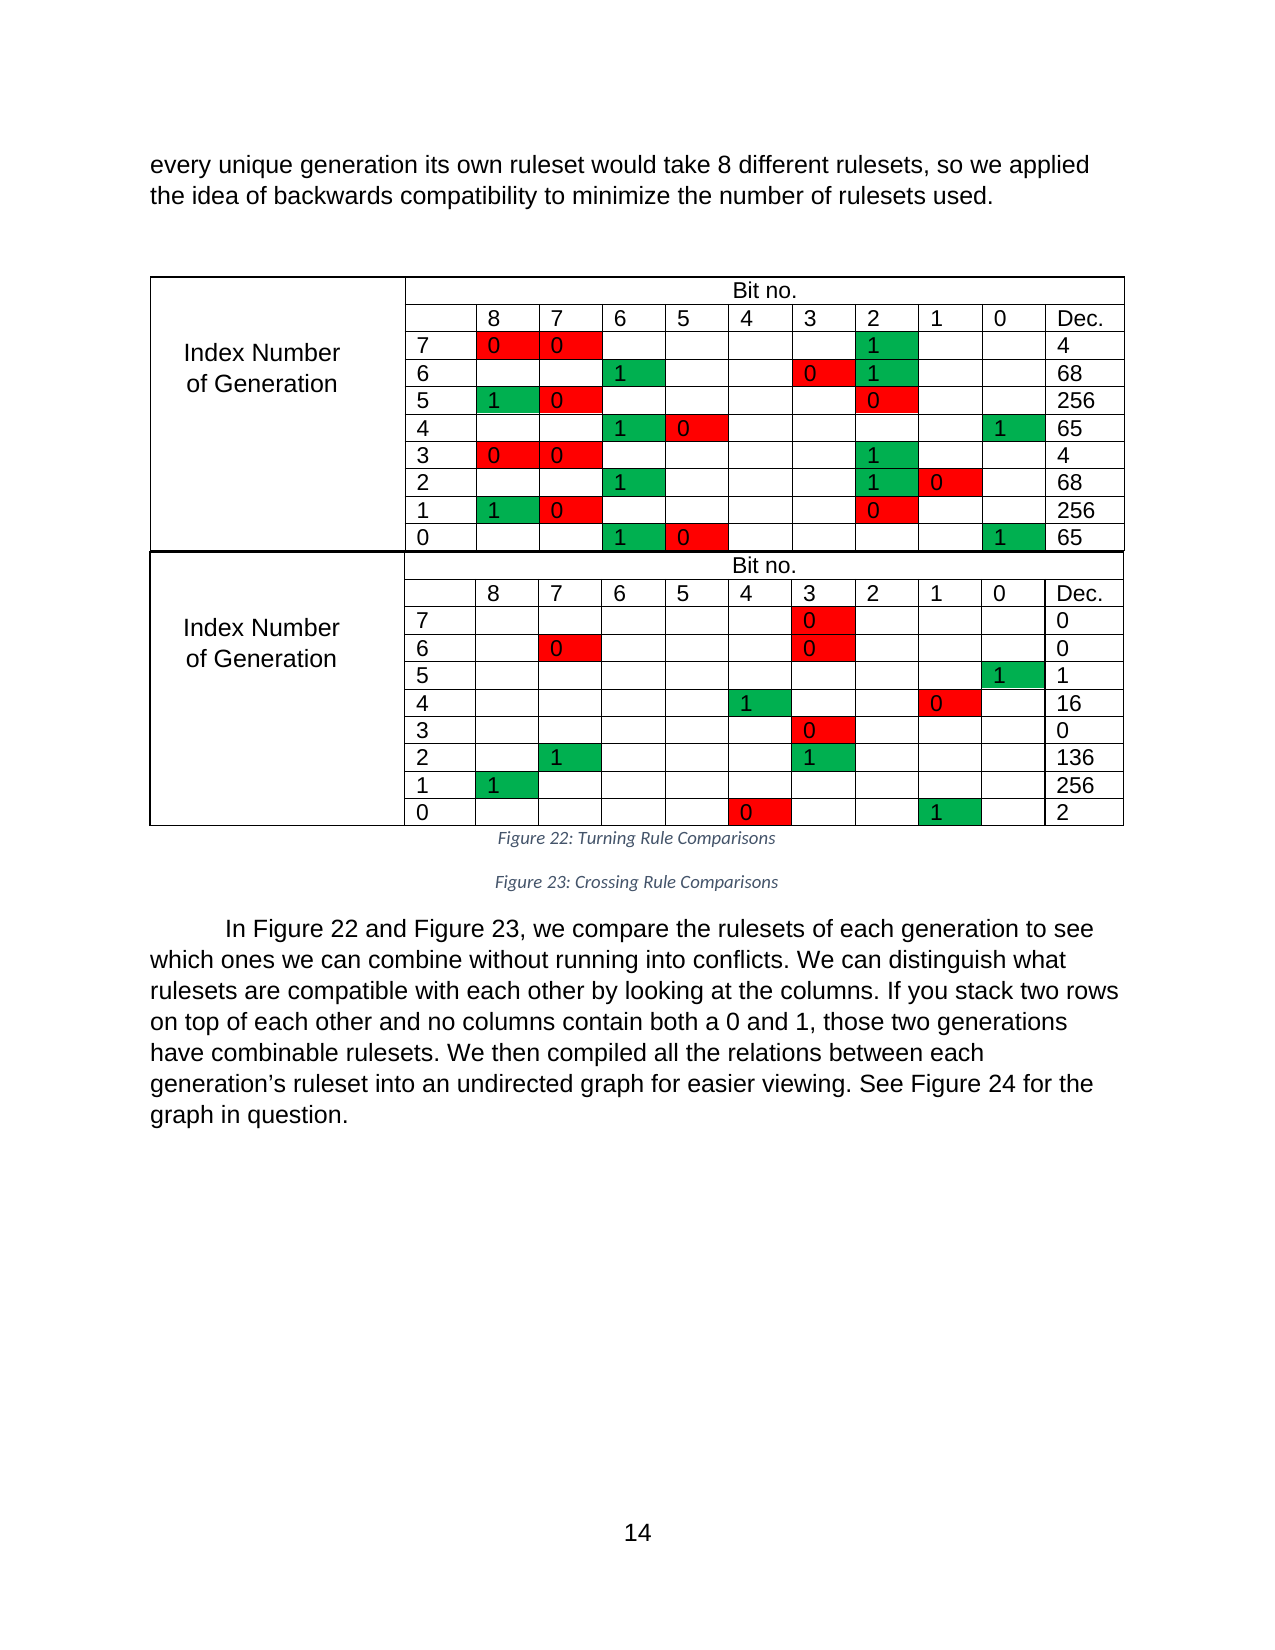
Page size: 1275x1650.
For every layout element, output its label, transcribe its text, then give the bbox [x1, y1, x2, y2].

table_cell Dec. [1046, 580, 1123, 606]
table_cell [666, 387, 728, 413]
table_cell 0 [1046, 635, 1123, 661]
table_cell [856, 772, 918, 798]
table_cell 3 [792, 580, 855, 606]
table_cell 0 [792, 607, 855, 634]
table_cell 0 [405, 799, 475, 825]
table_cell 0 [666, 524, 728, 550]
table_cell [602, 717, 665, 743]
table_cell 4 [729, 305, 792, 331]
table_cell 0 [919, 469, 982, 496]
table_cell [666, 469, 728, 496]
table_header Bit no. [405, 553, 1123, 579]
table_cell [792, 690, 855, 716]
table_cell [982, 607, 1044, 634]
table_cell 2 [1046, 799, 1123, 825]
table_cell 0 [540, 442, 602, 468]
table_cell [919, 717, 981, 743]
table_cell 0 [729, 799, 791, 825]
table_cell [602, 772, 665, 798]
table_cell 1 [856, 442, 918, 468]
table_header [151, 278, 405, 550]
table_cell 2 [856, 305, 918, 331]
table_cell 1 [406, 497, 476, 523]
table_cell [666, 717, 728, 743]
table_cell [982, 717, 1044, 743]
table_cell [856, 799, 918, 825]
table_cell [982, 635, 1044, 661]
table_cell [856, 717, 918, 743]
table_cell 7 [406, 332, 476, 359]
table_cell [792, 772, 855, 798]
table_cell 7 [405, 607, 475, 634]
table_cell [793, 469, 855, 496]
table_cell [602, 744, 665, 771]
table_cell [919, 635, 981, 661]
table_cell 0 [540, 332, 602, 359]
table_cell [476, 717, 538, 743]
table_cell [856, 635, 918, 661]
table_cell 2 [405, 744, 475, 771]
table_cell [729, 415, 792, 441]
table_cell 1 [729, 690, 791, 716]
table_cell [729, 744, 791, 771]
table_cell [729, 772, 791, 798]
table_cell [666, 442, 728, 468]
table_cell [729, 469, 792, 496]
table_cell [919, 524, 982, 550]
table_cell [666, 799, 728, 825]
table_cell 256 [1046, 772, 1123, 798]
table_cell [729, 717, 791, 743]
table_cell [603, 442, 665, 468]
table_cell [983, 469, 1045, 496]
table_cell [919, 662, 981, 688]
table_cell 1 [983, 524, 1045, 550]
table_cell 1 [856, 332, 918, 359]
table_cell 6 [406, 360, 476, 386]
table_cell 3 [793, 305, 855, 331]
table_cell [729, 524, 792, 550]
table_cell 1 [856, 469, 918, 496]
table_cell [919, 332, 982, 359]
table_cell 0 [477, 442, 539, 468]
table_cell [539, 717, 601, 743]
table_cell 1 [603, 524, 665, 550]
table_cell [793, 415, 855, 441]
table_cell [406, 305, 476, 331]
table_cell 0 [1046, 607, 1123, 634]
table_cell [729, 387, 792, 413]
table_cell 5 [406, 387, 476, 413]
table_cell 0 [793, 360, 855, 386]
table_cell [477, 360, 539, 386]
table_cell 65 [1046, 524, 1124, 550]
table_cell 68 [1046, 360, 1124, 386]
table_cell [602, 690, 665, 716]
table_cell [856, 744, 918, 771]
table_cell 3 [406, 442, 476, 468]
table_cell 0 [792, 635, 855, 661]
table_cell 1 [476, 772, 538, 798]
table_cell [476, 607, 538, 634]
table_cell 1 [1046, 662, 1123, 688]
table_cell [983, 387, 1045, 413]
table_cell [982, 799, 1044, 825]
table_cell [982, 772, 1044, 798]
table_cell [983, 497, 1045, 523]
table_cell [982, 690, 1044, 716]
table_cell 1 [919, 305, 982, 331]
table_cell 1 [982, 662, 1044, 688]
table_cell 4 [1046, 332, 1124, 359]
table_cell 0 [792, 717, 855, 743]
table_cell [539, 607, 601, 634]
table_cell [666, 607, 728, 634]
table_cell [919, 415, 982, 441]
table_cell 1 [919, 580, 981, 606]
table_cell 8 [477, 305, 539, 331]
table_cell 7 [539, 580, 601, 606]
table_cell [856, 607, 918, 634]
table_cell [793, 442, 855, 468]
table_cell 4 [1046, 442, 1124, 468]
table_cell [729, 497, 792, 523]
table_cell 2 [406, 469, 476, 496]
table_cell 0 [856, 497, 918, 523]
table_cell [666, 772, 728, 798]
table_cell [729, 442, 792, 468]
table_cell [602, 662, 665, 688]
table_cell [540, 524, 602, 550]
table_cell [919, 387, 982, 413]
table_cell [476, 662, 538, 688]
table_cell [856, 662, 918, 688]
table_cell [729, 360, 792, 386]
table_cell 0 [477, 332, 539, 359]
table_cell 0 [982, 580, 1044, 606]
table_cell [729, 635, 791, 661]
table_cell 16 [1046, 690, 1123, 716]
table_cell 68 [1046, 469, 1124, 496]
table_cell [476, 635, 538, 661]
table_cell [603, 497, 665, 523]
table_cell [405, 580, 475, 606]
table_cell [856, 524, 918, 550]
table_cell [540, 360, 602, 386]
table_cell [983, 442, 1045, 468]
table_cell [793, 497, 855, 523]
table_cell [729, 662, 791, 688]
table_cell [919, 607, 981, 634]
table_cell [476, 690, 538, 716]
table_cell [729, 332, 792, 359]
table_cell [477, 469, 539, 496]
table_cell 0 [406, 524, 476, 550]
table_cell Dec. [1046, 305, 1124, 331]
table_cell [856, 415, 918, 441]
table_cell [476, 799, 538, 825]
table_cell [603, 332, 665, 359]
table_cell [666, 360, 728, 386]
table_cell 1 [919, 799, 981, 825]
table_cell 4 [406, 415, 476, 441]
table_cell 8 [476, 580, 538, 606]
table_cell [983, 360, 1045, 386]
table_cell 3 [405, 717, 475, 743]
table_cell [982, 744, 1044, 771]
table_cell 0 [539, 635, 601, 661]
table_cell [539, 690, 601, 716]
text In Figure 22 and Figure 23, we compare the rulesets of each generation to see which ones we can combine without running into conflicts. We can distinguish what rulesets are compatible with each other by looking at the columns. If you stack two rows on top of each other and no columns contain both a 0 and 1, those two generations have combinable rulesets. We then compiled all the relations between each generation’s ruleset into an undirected graph for easier viewing. See Figure 24 for the graph in question. [150, 914, 1125, 1129]
table_cell [666, 635, 728, 661]
table_cell [539, 772, 601, 798]
table_cell 1 [603, 360, 665, 386]
table_cell [540, 469, 602, 496]
table_cell 1 [603, 415, 665, 441]
table_cell 65 [1046, 415, 1124, 441]
table_cell [603, 387, 665, 413]
table_cell [666, 497, 728, 523]
table_cell [666, 332, 728, 359]
table_cell 1 [792, 744, 855, 771]
table_cell 1 [477, 387, 539, 413]
table_cell 1 [539, 744, 601, 771]
table_cell 0 [983, 305, 1045, 331]
table_cell 6 [405, 635, 475, 661]
table_cell [602, 635, 665, 661]
table_cell [983, 332, 1045, 359]
table_cell 4 [405, 690, 475, 716]
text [150, 150, 1125, 210]
table_cell [666, 662, 728, 688]
table_cell [856, 690, 918, 716]
table_cell [666, 690, 728, 716]
table_cell 136 [1046, 744, 1123, 771]
table_cell [793, 387, 855, 413]
table_cell [919, 744, 981, 771]
table_cell [539, 799, 601, 825]
table_cell 1 [983, 415, 1045, 441]
table_cell [919, 497, 982, 523]
table_cell 256 [1046, 387, 1124, 413]
table_cell 6 [603, 305, 665, 331]
table_cell 5 [666, 305, 728, 331]
table_cell [793, 524, 855, 550]
table_cell 0 [1046, 717, 1123, 743]
table_cell 0 [666, 415, 728, 441]
table_cell [477, 524, 539, 550]
table_cell 4 [729, 580, 791, 606]
table_cell 7 [540, 305, 602, 331]
text Figure 22: Turning Rule Comparisons [150, 826, 1125, 849]
table_cell [919, 442, 982, 468]
table_cell [793, 332, 855, 359]
table_cell [919, 360, 982, 386]
table_cell [540, 415, 602, 441]
table_cell [792, 799, 855, 825]
table_cell 0 [856, 387, 918, 413]
table_cell [666, 744, 728, 771]
table_cell 1 [477, 497, 539, 523]
table_header Bit no. [406, 278, 1124, 304]
table_cell 6 [602, 580, 665, 606]
table_cell 5 [405, 662, 475, 688]
table_cell [602, 799, 665, 825]
table_cell [476, 744, 538, 771]
table_cell [792, 662, 855, 688]
table_header [151, 553, 404, 825]
table_cell [602, 607, 665, 634]
text Figure 23: Crossing Rule Comparisons [150, 870, 1125, 893]
table_cell 2 [856, 580, 918, 606]
table_cell 0 [540, 387, 602, 413]
table_cell 1 [856, 360, 918, 386]
table_cell [539, 662, 601, 688]
table_cell 5 [666, 580, 728, 606]
table_cell [729, 607, 791, 634]
table_cell 0 [540, 497, 602, 523]
table_cell 1 [405, 772, 475, 798]
table_cell 0 [919, 690, 981, 716]
table_cell [919, 772, 981, 798]
table_cell 1 [603, 469, 665, 496]
table_cell [477, 415, 539, 441]
table_cell 256 [1046, 497, 1124, 523]
